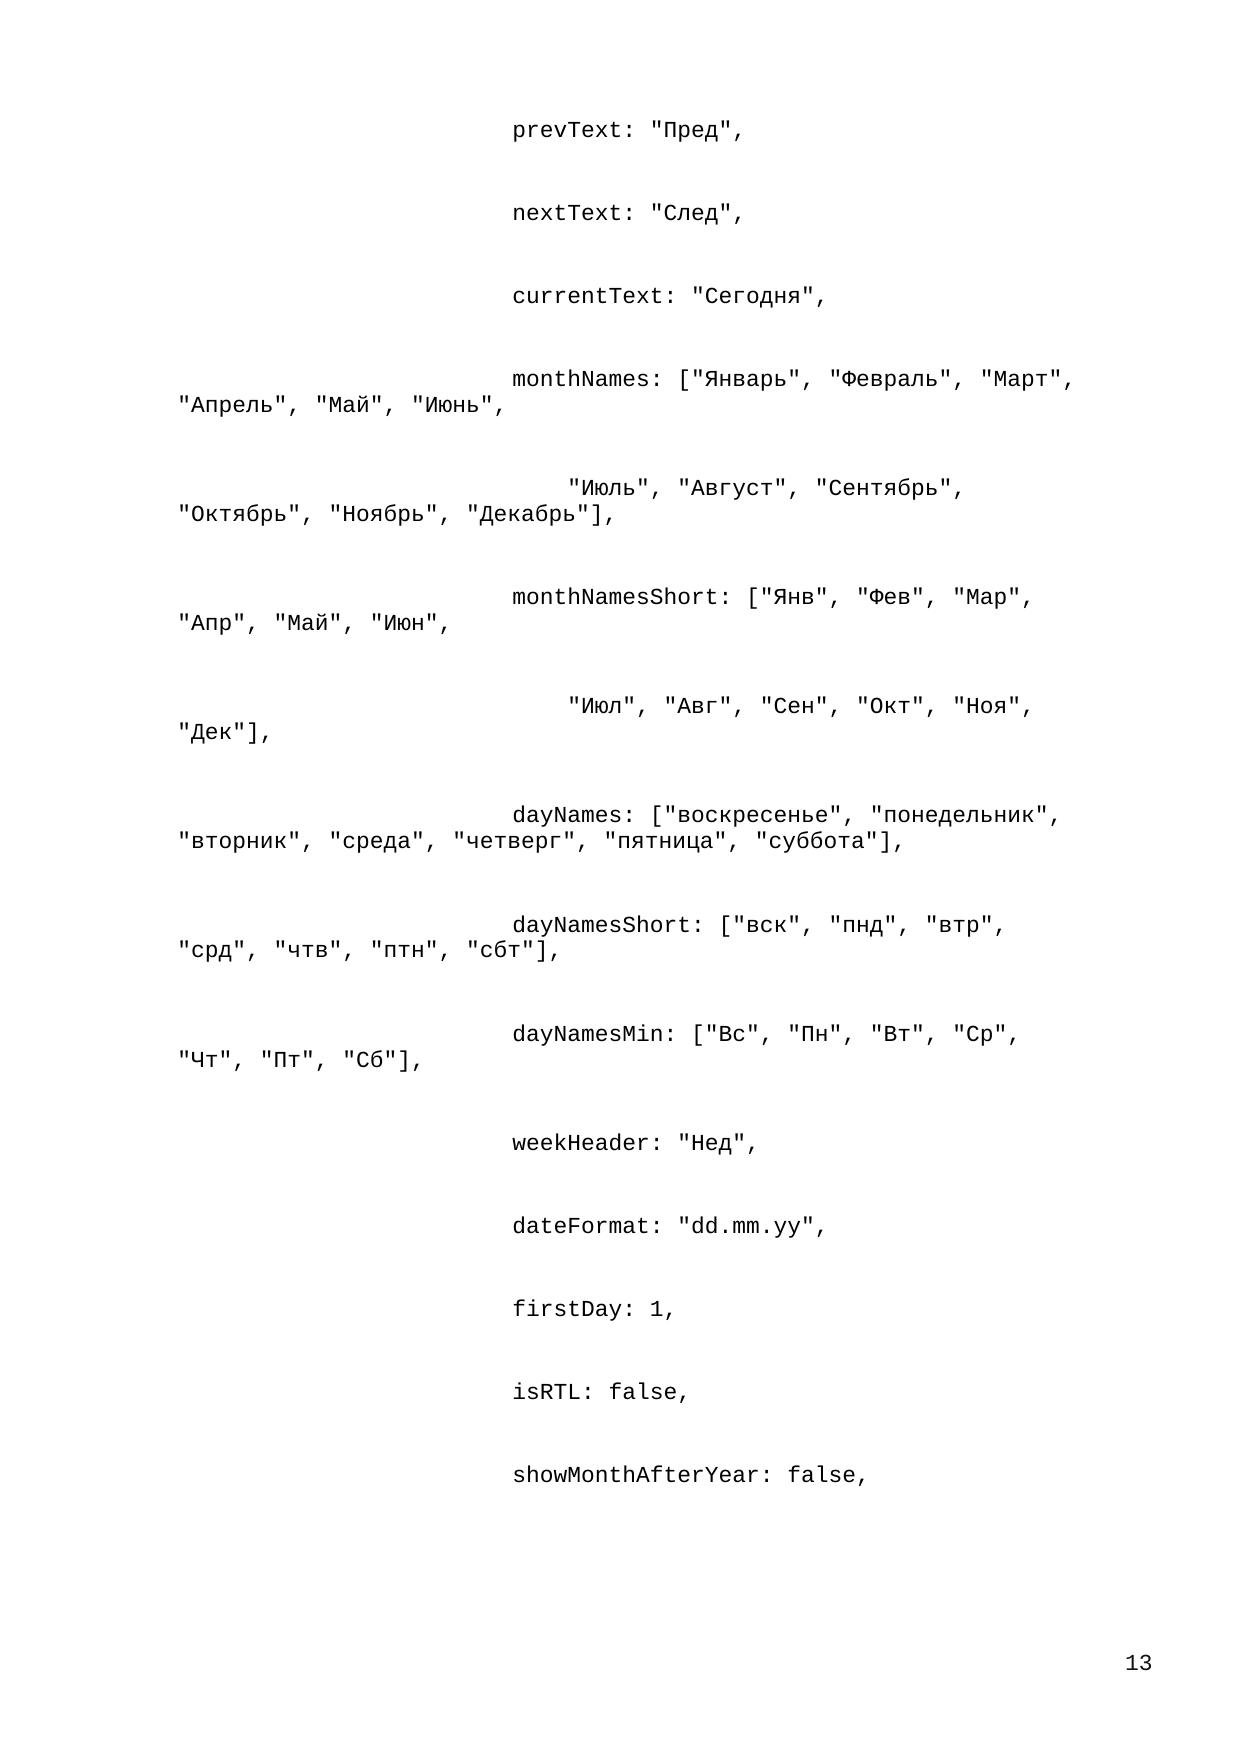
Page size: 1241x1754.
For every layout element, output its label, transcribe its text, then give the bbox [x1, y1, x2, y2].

text dayNamesMin: ["Вс", "Пн", "Вт", "Ср", "Чт", "Пт", "Сб"], [177, 1022, 1100, 1074]
text dayNamesShort: ["вск", "пнд", "втр", "срд", "чтв", "птн", "сбт"], [177, 913, 1100, 965]
text nextText: "След", [177, 201, 1100, 227]
text dateFormat: "dd.mm.yy", [177, 1214, 1100, 1240]
text monthNamesShort: ["Янв", "Фев", "Мар", "Апр", "Май", "Июн", [177, 586, 1100, 638]
text firstDay: 1, [177, 1297, 1100, 1323]
text "Июль", "Август", "Сентябрь", "Октябрь", "Ноябрь", "Декабрь"], [177, 477, 1100, 528]
text currentText: "Сегодня", [177, 284, 1100, 310]
text weekHeader: "Нед", [177, 1131, 1100, 1157]
text monthNames: ["Январь", "Февраль", "Март", "Апрель", "Май", "Июнь", [177, 368, 1100, 419]
text dayNames: ["воскресенье", "понедельник", "вторник", "среда", "четверг", "пятница", "суббота"], [177, 804, 1100, 856]
text isRTL: false, [177, 1380, 1100, 1406]
text "Июл", "Авг", "Сен", "Окт", "Ноя", "Дек"], [177, 695, 1100, 747]
text showMonthAfterYear: false, [177, 1463, 1100, 1489]
text prevText: "Пред", [177, 118, 1100, 144]
